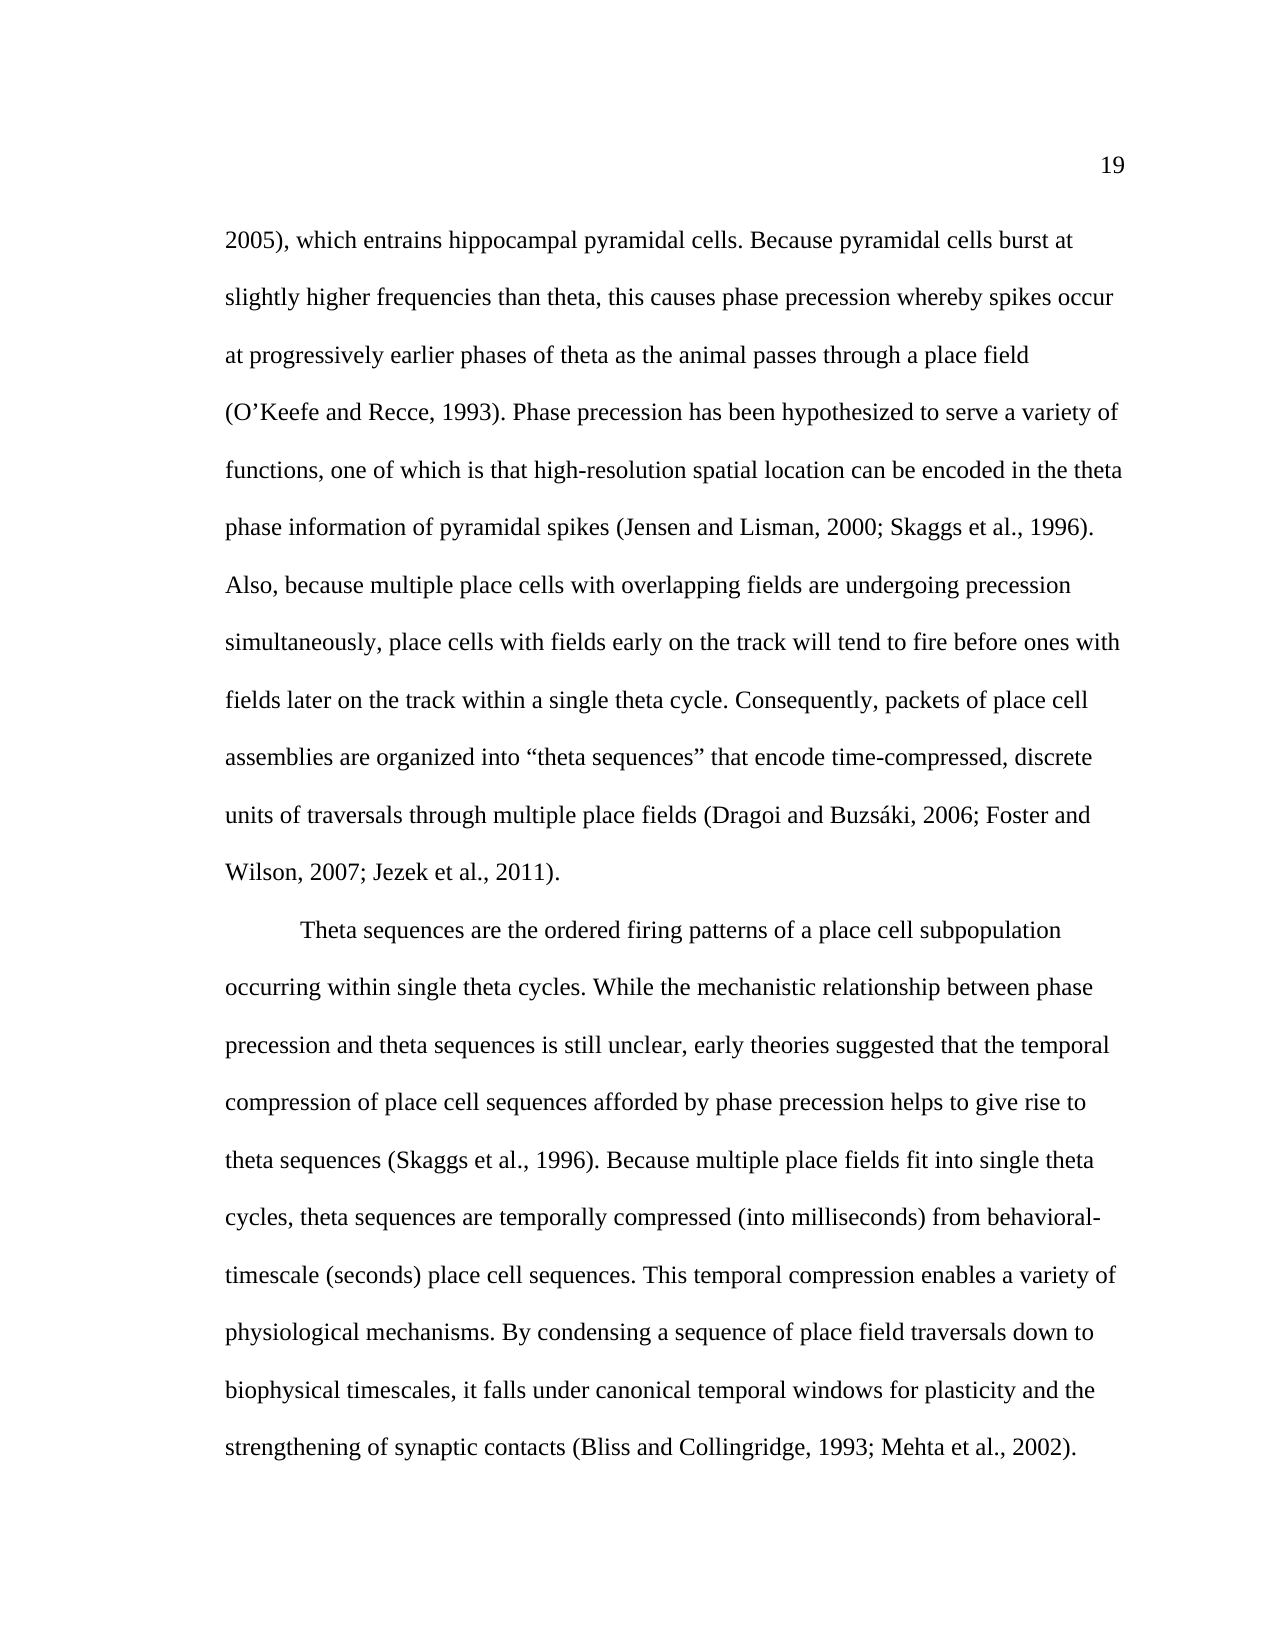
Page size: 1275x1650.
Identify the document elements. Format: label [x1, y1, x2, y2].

text [225, 225, 1125, 886]
text [225, 915, 1125, 1461]
